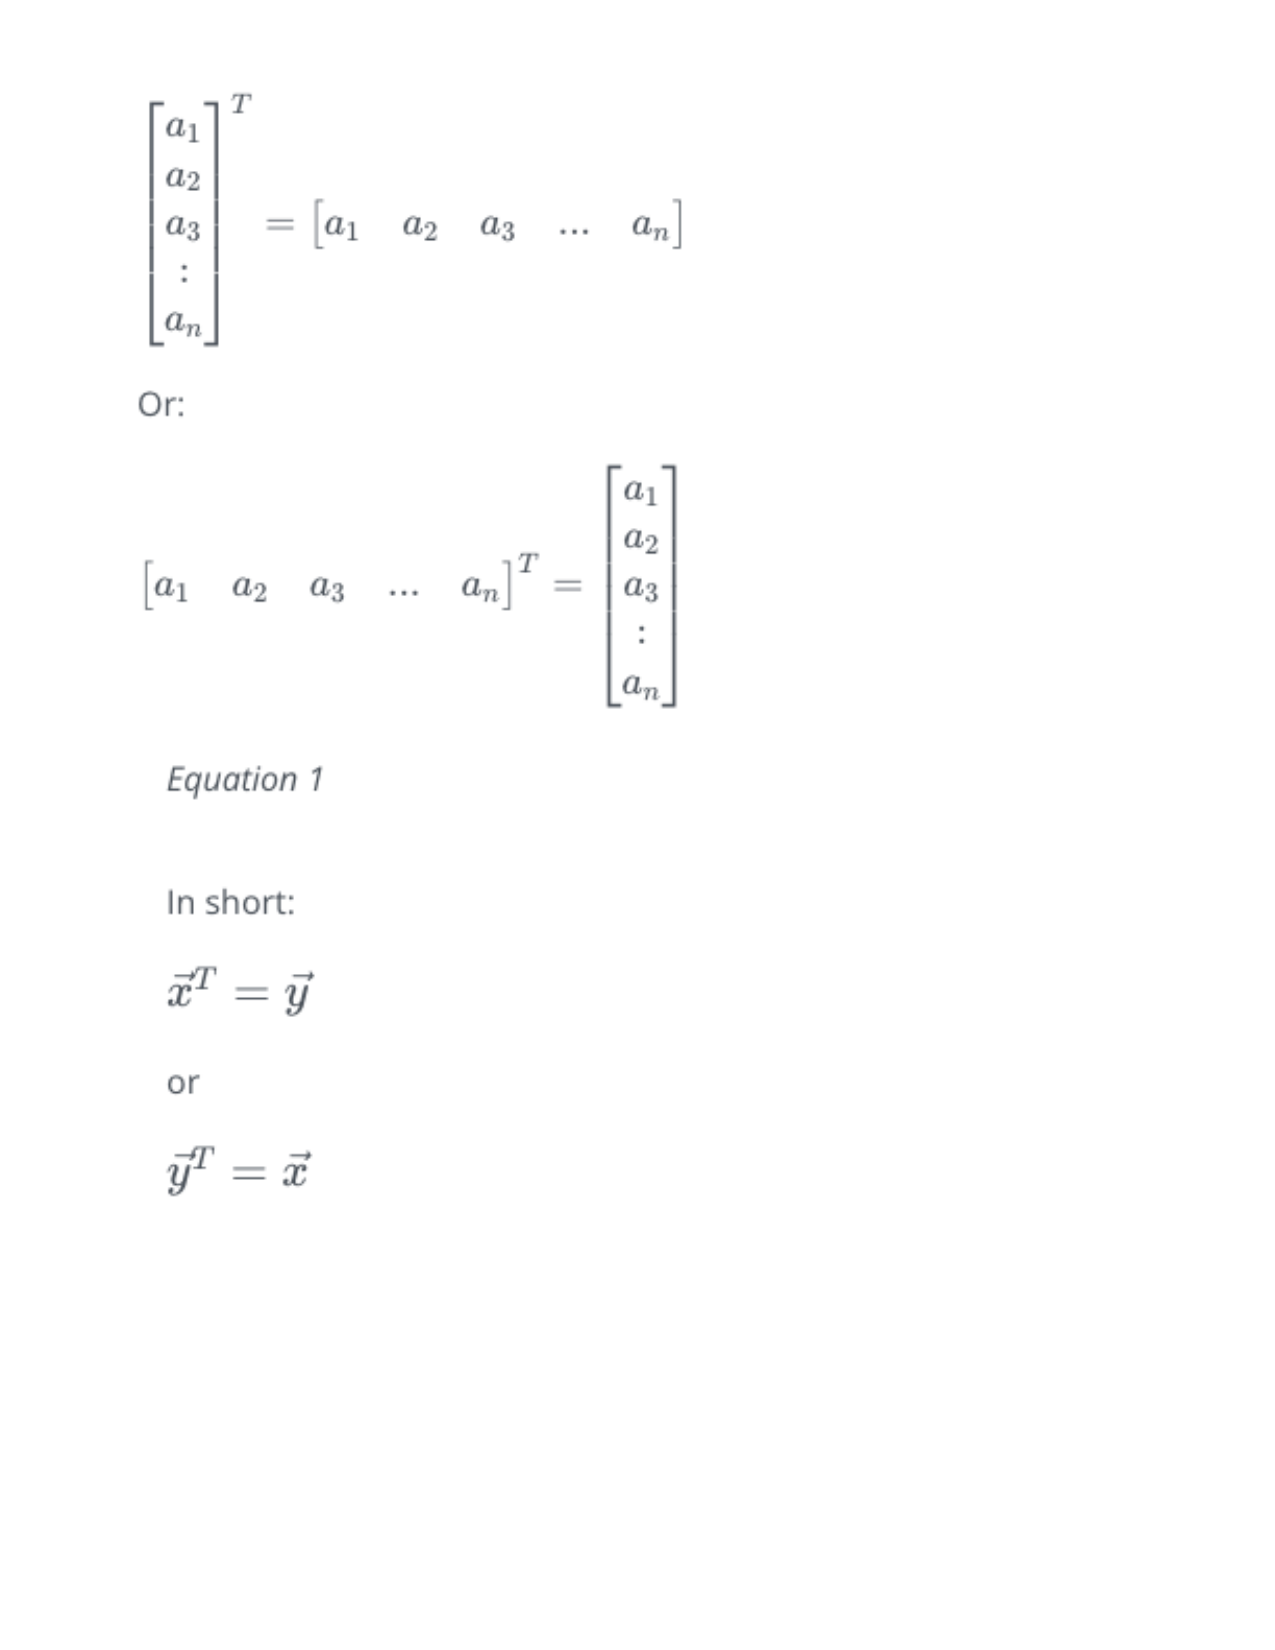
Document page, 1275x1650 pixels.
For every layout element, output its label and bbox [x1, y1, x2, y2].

picture [75, 75, 742, 1232]
